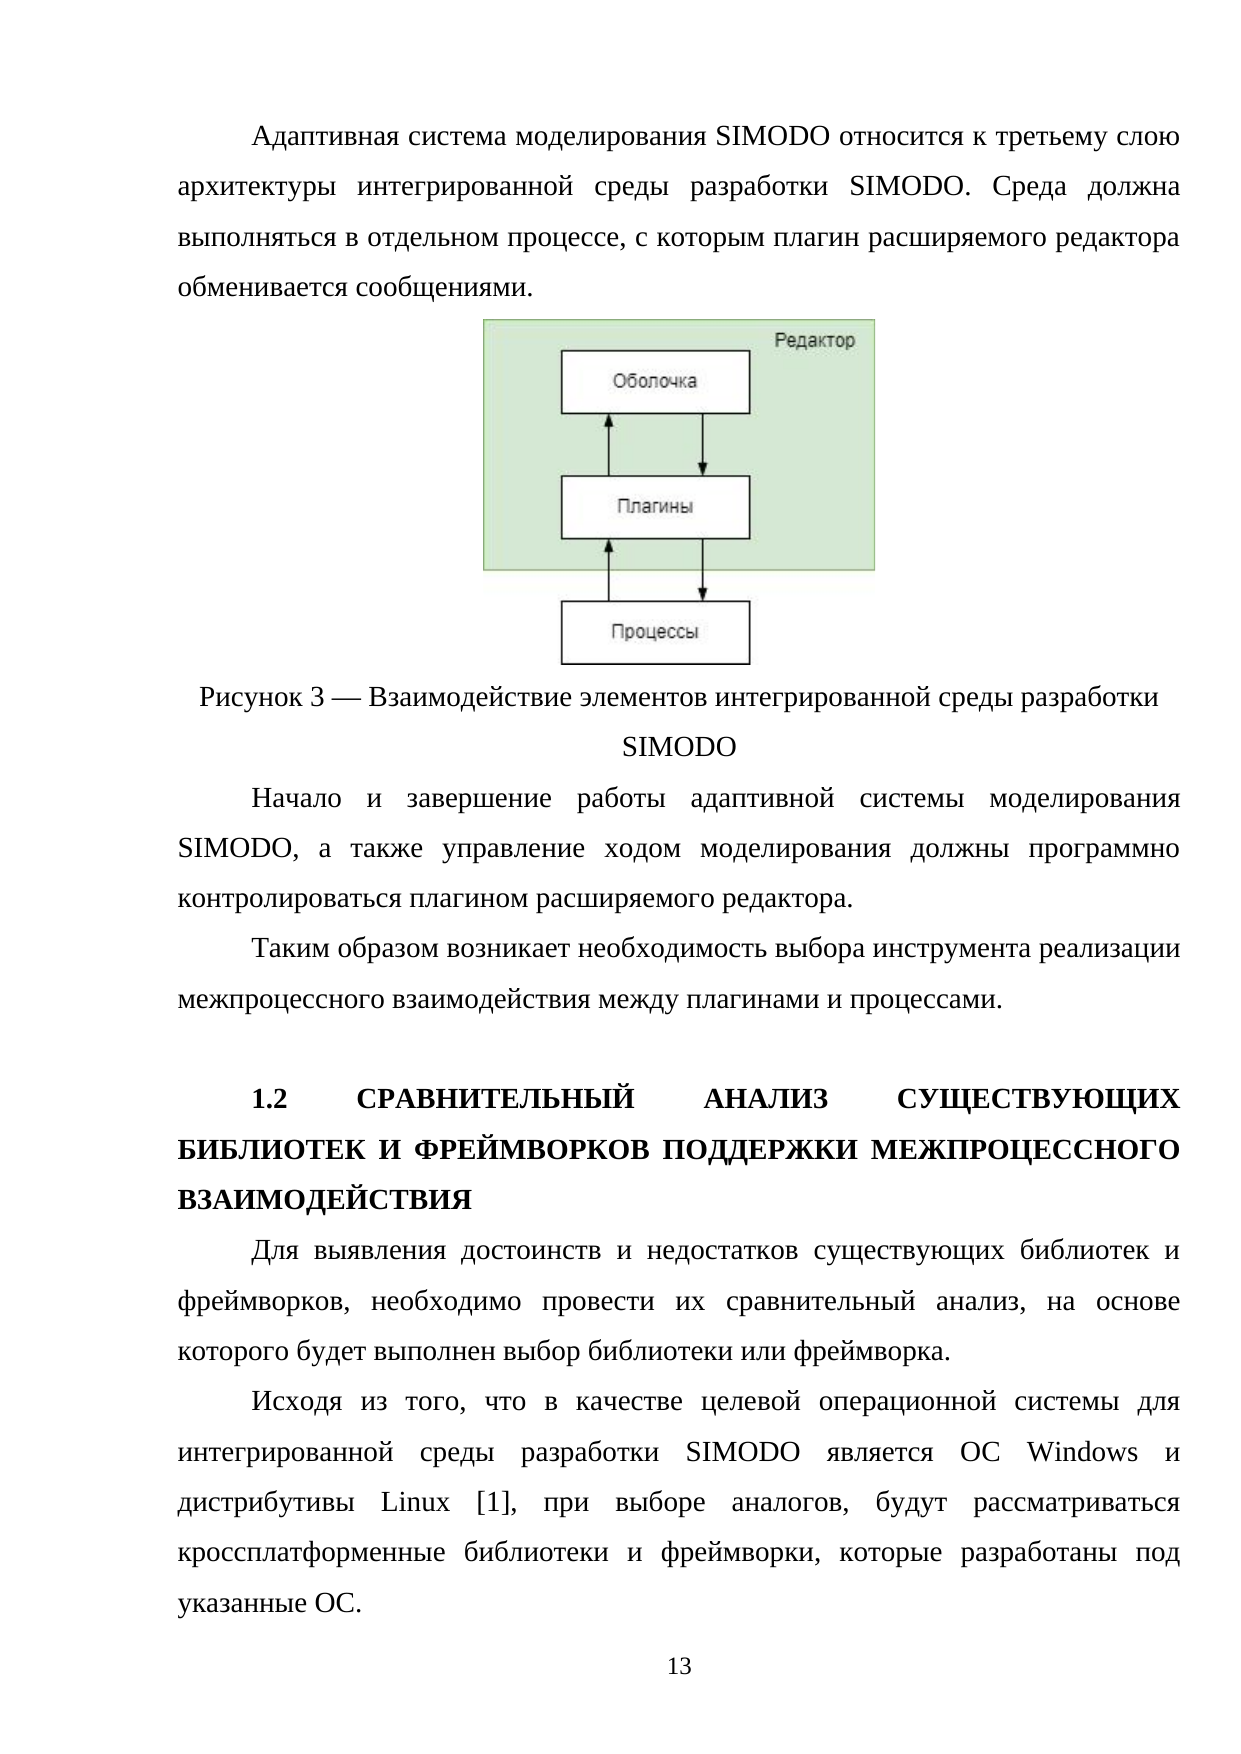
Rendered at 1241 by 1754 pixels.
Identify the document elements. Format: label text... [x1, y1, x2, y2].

text 1.2 СРАВНИТЕЛЬНЫЙ АНАЛИЗ СУЩЕСТВУЮЩИХ БИБЛИОТЕК И ФРЕЙМВОРКОВ ПОДДЕРЖКИ МЕЖПРОЦЕССНОГО ВЗАИМОДЕЙСТВИЯ [177, 1082, 1181, 1216]
text Начало и завершение работы адаптивной системы моделирования SIMODO, а также управление ходом моделирования должны программно контролироваться плагином расширяемого редактора. [177, 780, 1181, 914]
text Исходя из того, что в качестве целевой операционной системы для интегрированной среды разработки SIMODO является ОС Windows и дистрибутивы Linux [1], при выборе аналогов, будут рассматриваться кроссплатформенные библиотеки и фреймворки, которые разработаны под указанные ОС. [177, 1383, 1181, 1618]
text Для выявления достоинств и недостатков существующих библиотек и фреймворков, необходимо провести их сравнительный анализ, на основе которого будет выполнен выбор библиотеки или фреймворка. [177, 1232, 1181, 1367]
text Рисунок 3 — Взаимодействие элементов интегрированной среды разработки SIMODO [177, 679, 1181, 763]
text Адаптивная система моделирования SIMODO относится к третьему слою архитектуры интегрированной среды разработки SIMODO. Среда должна выполняться в отдельном процессе, с которым плагин расширяемого редактора обменивается сообщениями. [177, 118, 1181, 303]
text Таким образом возникает необходимость выбора инструмента реализации межпроцессного взаимодействия между плагинами и процессами. [177, 931, 1181, 1014]
picture [483, 319, 876, 665]
